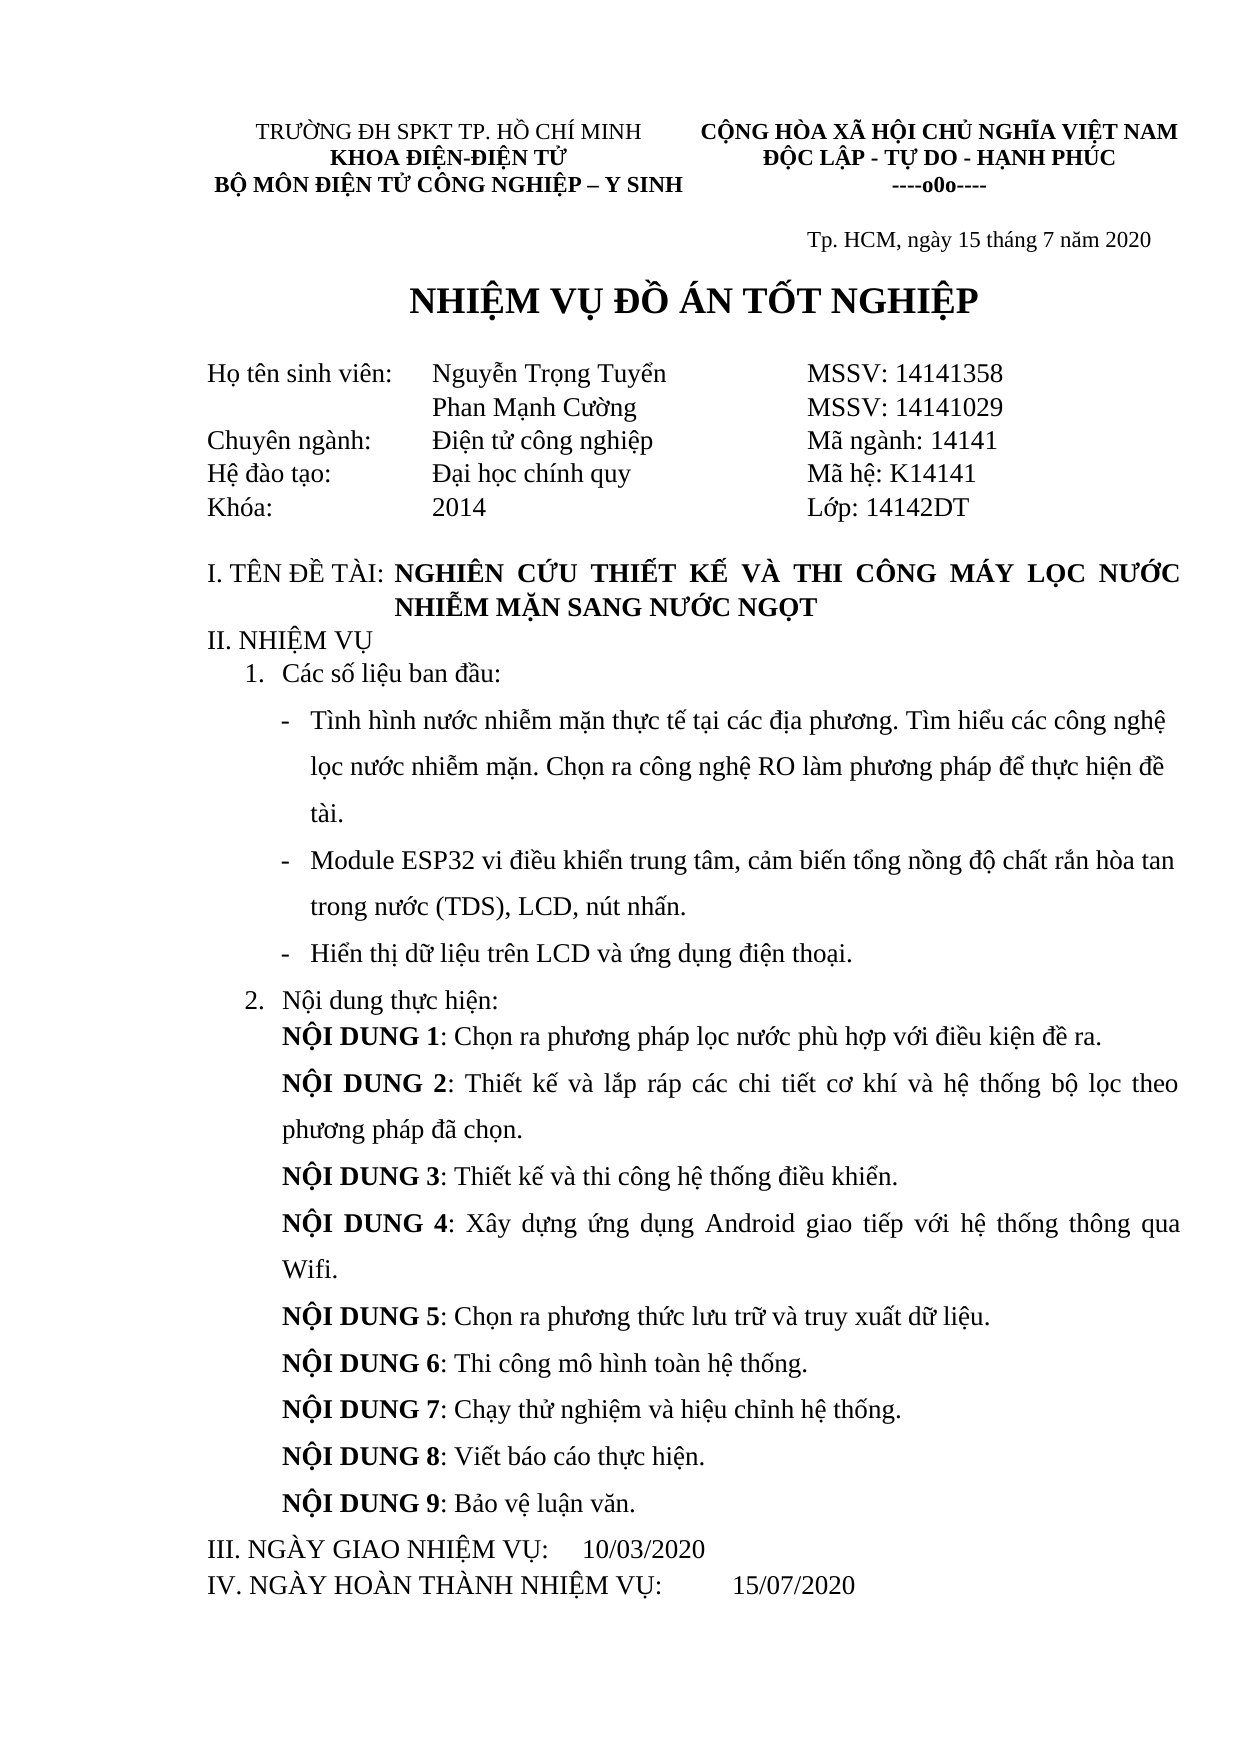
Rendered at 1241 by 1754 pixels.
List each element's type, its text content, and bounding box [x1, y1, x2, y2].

text NỘI DUNG 3: Thiết kế và thi công hệ thống điều khiển. [244, 1160, 1181, 1191]
text NỘI DUNG 6: Thi công mô hình toàn hệ thống. [244, 1347, 1181, 1378]
table_header CỘNG HÒA XÃ HỘI CHỦ NGHĨA VIỆT NAM ĐỘC LẬP - TỰ DO - HẠNH PHÚC ----o0o---- [694, 118, 1181, 197]
list Module ESP32 vi điều khiển trung tâm, cảm biến tổng nồng độ chất rắn hòa tan trong nước (TDS), LCD, nút nhấn. [281, 844, 1181, 922]
text NỘI DUNG 5: Chọn ra phương thức lưu trữ và truy xuất dữ liệu. [282, 1300, 1181, 1331]
text Khóa: 2014 Lớp: 14142DT [207, 488, 1181, 522]
text NỘI DUNG 4: Xây dựng ứng dụng Android giao tiếp với hệ thống thông qua Wifi. [282, 1207, 1181, 1284]
text Chuyên ngành: Điện tử công nghiệp Mã ngành: 14141 [207, 422, 1181, 455]
text NỘI DUNG 7: Chạy thử nghiệm và hiệu chỉnh hệ thống. [244, 1393, 1181, 1424]
text Phan Mạnh Cường MSSV: 14141029 [207, 388, 1181, 422]
text NỘI DUNG 2: Thiết kế và lắp ráp các chi tiết cơ khí và hệ thống bộ lọc theo phương pháp đã chọn. [282, 1067, 1181, 1144]
text Tp. HCM, ngày 15 tháng 7 năm 2020 [207, 226, 1181, 252]
text NỘI DUNG 9: Bảo vệ luận văn. [244, 1487, 1181, 1518]
text Hệ đào tạo: Đại học chính quy Mã hệ: K14141 [207, 455, 1181, 488]
text NỘI DUNG 1: Chọn ra phương pháp lọc nước phù hợp với điều kiện đề ra. [282, 1020, 1181, 1051]
text NHIỆM VỤ ĐỒ ÁN TỐT NGHIỆP [207, 279, 1181, 322]
text I. TÊN ĐỀ TÀI: NGHIÊN CỨU THIẾT KẾ VÀ THI CÔNG MÁY LỌC NƯỚC NHIỄM MẶN SANG NƯỚC NGỌT [207, 555, 1181, 622]
list Hiển thị dữ liệu trên LCD và ứng dụng điện thoại. [281, 937, 1181, 968]
text IV. NGÀY HOÀN THÀNH NHIỆM VỤ: 15/07/2020 [207, 1569, 1181, 1600]
table_header TRƯỜNG ĐH SPKT TP. HỒ CHÍ MINH KHOA ĐIỆN-ĐIỆN TỬ BỘ MÔN ĐIỆN TỬ CÔNG NGHIỆP – Y SINH [207, 118, 694, 197]
text Họ tên sinh viên: Nguyễn Trọng Tuyển MSSV: 14141358 [207, 355, 1181, 388]
list Nội dung thực hiện: [244, 984, 1181, 1015]
text NỘI DUNG 8: Viết báo cáo thực hiện. [244, 1440, 1181, 1471]
text II. NHIỆM VỤ [207, 622, 1181, 655]
list Các số liệu ban đầu: [244, 657, 1181, 688]
list Tình hình nước nhiễm mặn thực tế tại các địa phương. Tìm hiểu các công nghệ lọc nước nhiễm mặn. Chọn ra công nghệ RO làm phương pháp để thực hiện đề tài. [281, 704, 1181, 828]
text III. NGÀY GIAO NHIỆM VỤ: 10/03/2020 [207, 1533, 1181, 1564]
